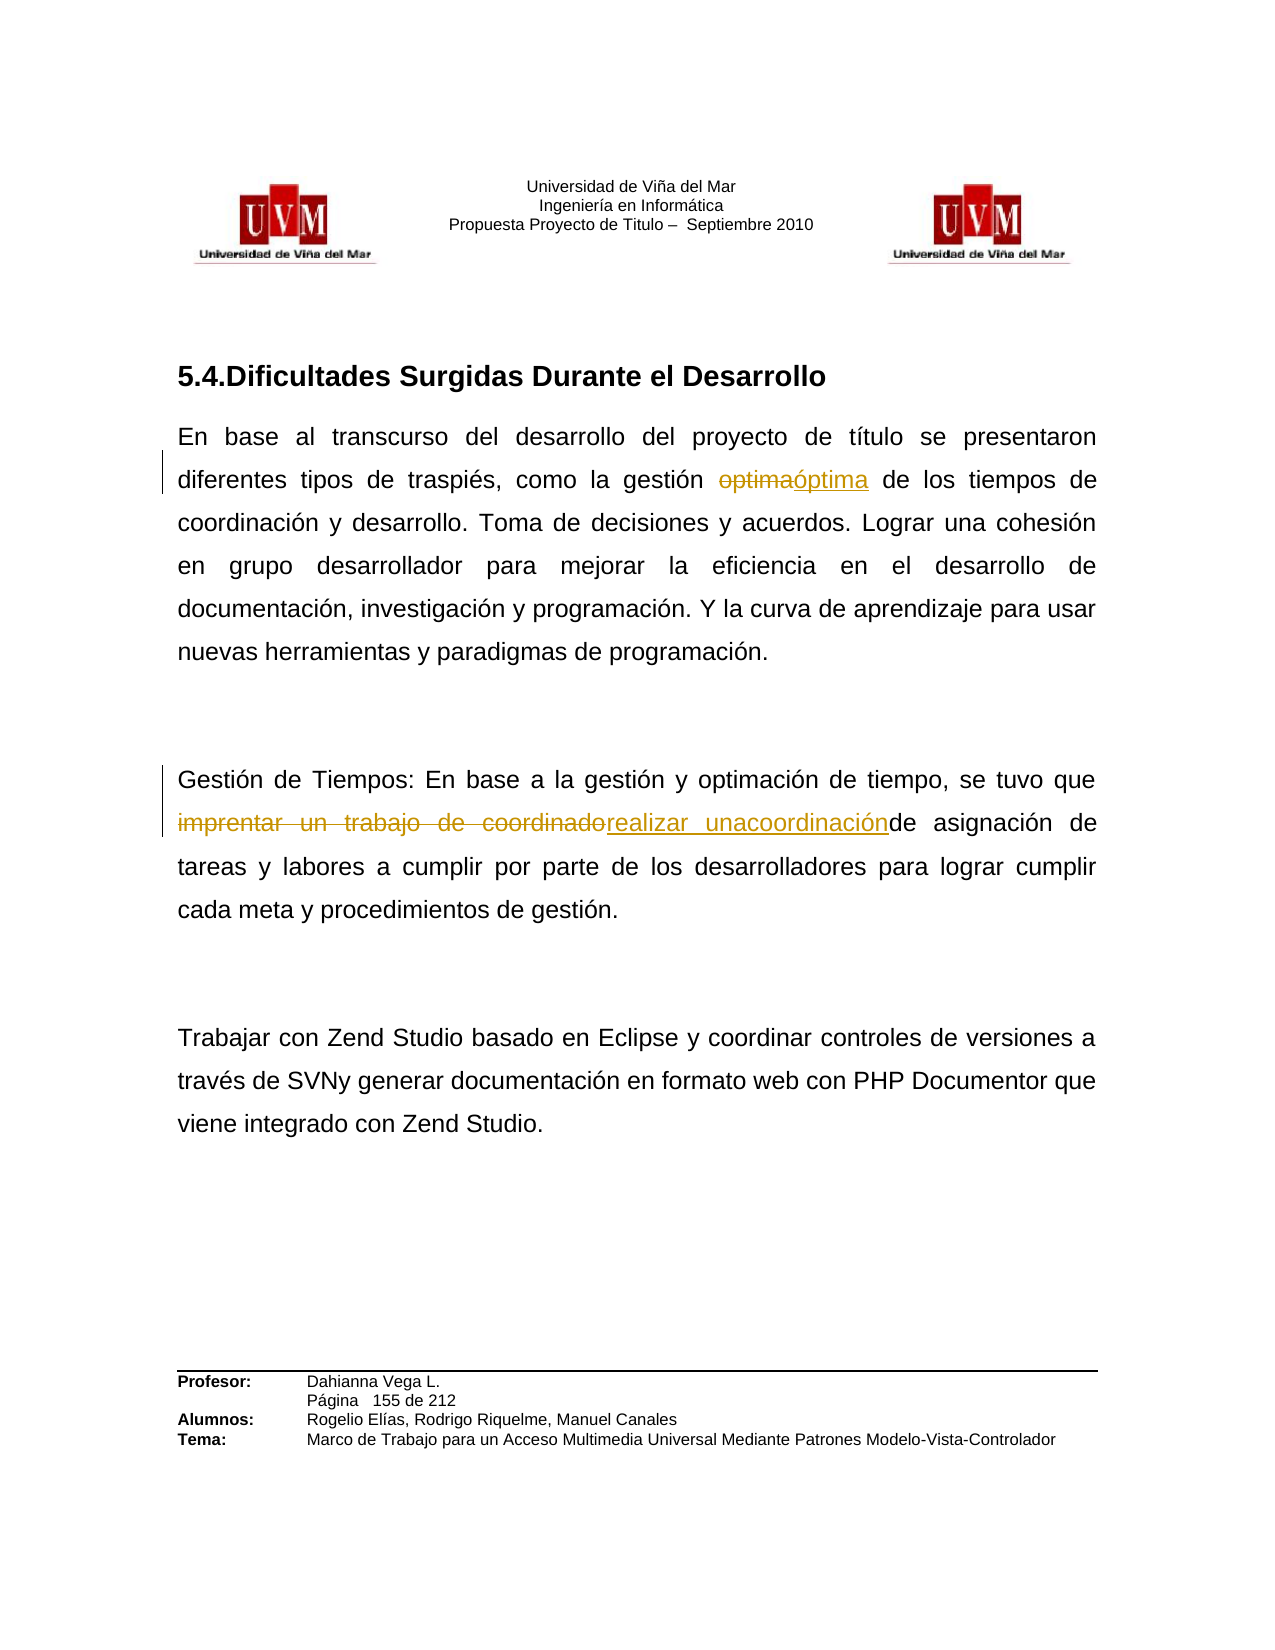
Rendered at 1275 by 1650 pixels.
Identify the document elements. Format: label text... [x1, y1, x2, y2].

picture [871, 176, 1084, 267]
text En base al transcurso del desarrollo del proyecto de título se presentaron diferentes tipos de traspiés, como la gestión de los tiempos de coordinación y desarrollo. Toma de decisiones y acuerdos. Lograr una cohesión en grupo desarrollador para mejorar la eficiencia en el desarrollo de documentación, investigación y programación. Y la curva de aprendizaje para usar nuevas herramientas y paradigmas de programación. [177, 422, 1098, 666]
picture [177, 176, 390, 267]
text Gestión de Tiempos: En base a la gestión y optimación de tiempo, se tuvo que de asignación de tareas y labores a cumplir por parte de los desarrolladores para lograr cumplir cada meta y procedimientos de gestión. [177, 765, 1098, 923]
subtitle 5.4.Dificultades Surgidas Durante el Desarrollo [177, 359, 1098, 392]
text Trabajar con Zend Studio basado en Eclipse y coordinar controles de versiones a través de SVNy generar documentación en formato web con PHP Documentor que viene integrado con Zend Studio. [177, 1022, 1098, 1137]
